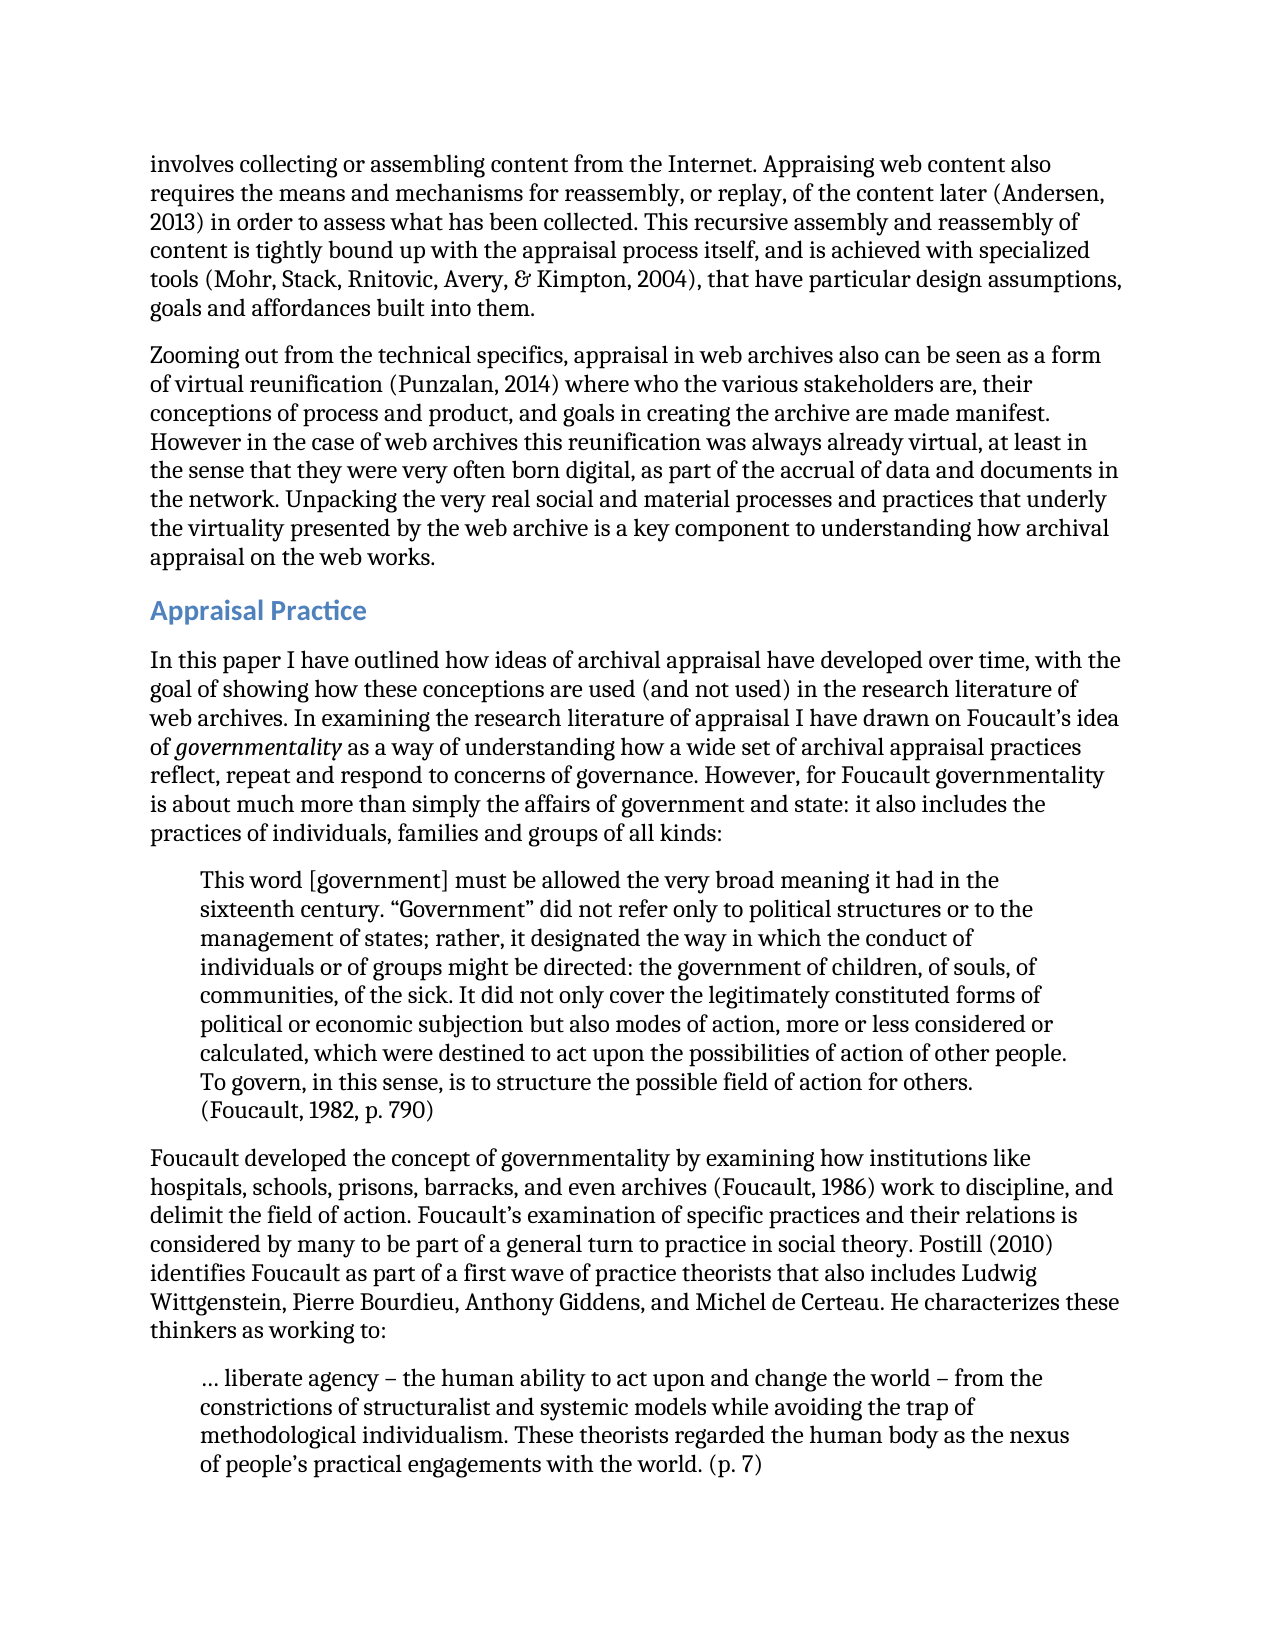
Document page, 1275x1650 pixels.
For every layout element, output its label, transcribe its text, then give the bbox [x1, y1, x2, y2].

text Foucault developed the concept of governmentality by examining how institutions like hospitals, schools, prisons, barracks, and even archives (Foucault, 1986) work to discipline, and delimit the field of action. Foucault’s examination of specific practices and their relations is considered by many to be part of a general turn to practice in social theory. Postill (2010) identifies Foucault as part of a first wave of practice theorists that also includes Ludwig Wittgenstein, Pierre Bourdieu, Anthony Giddens, and Michel de Certeau. He characterizes these thinkers as working to: [150, 1144, 1125, 1345]
text Zooming out from the technical specifics, appraisal in web archives also can be seen as a form of virtual reunification (Punzalan, 2014) where who the various stakeholders are, their conceptions of process and product, and goals in creating the archive are made manifest. However in the case of web archives this reunification was always already virtual, at least in the sense that they were very often born digital, as part of the accrual of data and documents in the network. Unpacking the very real social and material processes and practices that underly the virtuality presented by the web archive is a key component to understanding how archival appraisal on the web works. [150, 341, 1125, 571]
subtitle Appraisal Practice [150, 592, 1125, 628]
text … liberate agency – the human ability to act upon and change the world – from the constrictions of structuralist and systemic models while avoiding the trap of methodological individualism. These theorists regarded the human body as the nexus of people’s practical engagements with the world. (p. 7) [200, 1364, 1075, 1479]
text This word [government] must be allowed the very broad meaning it had in the sixteenth century. “Government” did not refer only to political structures or to the management of states; rather, it designated the way in which the conduct of individuals or of groups might be directed: the government of children, of souls, of communities, of the sick. It did not only cover the legitimately constituted forms of political or economic subjection but also modes of action, more or less considered or calculated, which were destined to act upon the possibilities of action of other people. To govern, in this sense, is to structure the possible field of action for others. (Foucault, 1982, p. 790) [200, 866, 1075, 1125]
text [150, 150, 1125, 322]
text In this paper I have outlined how ideas of archival appraisal have developed over time, with the goal of showing how these conceptions are used (and not used) in the research literature of web archives. In examining the research literature of appraisal I have drawn on Foucault’s idea of governmentality as a way of understanding how a wide set of archival appraisal practices reflect, repeat and respond to concerns of governance. However, for Foucault governmentality is about much more than simply the affairs of government and state: it also includes the practices of individuals, families and groups of all kinds: [150, 646, 1125, 848]
